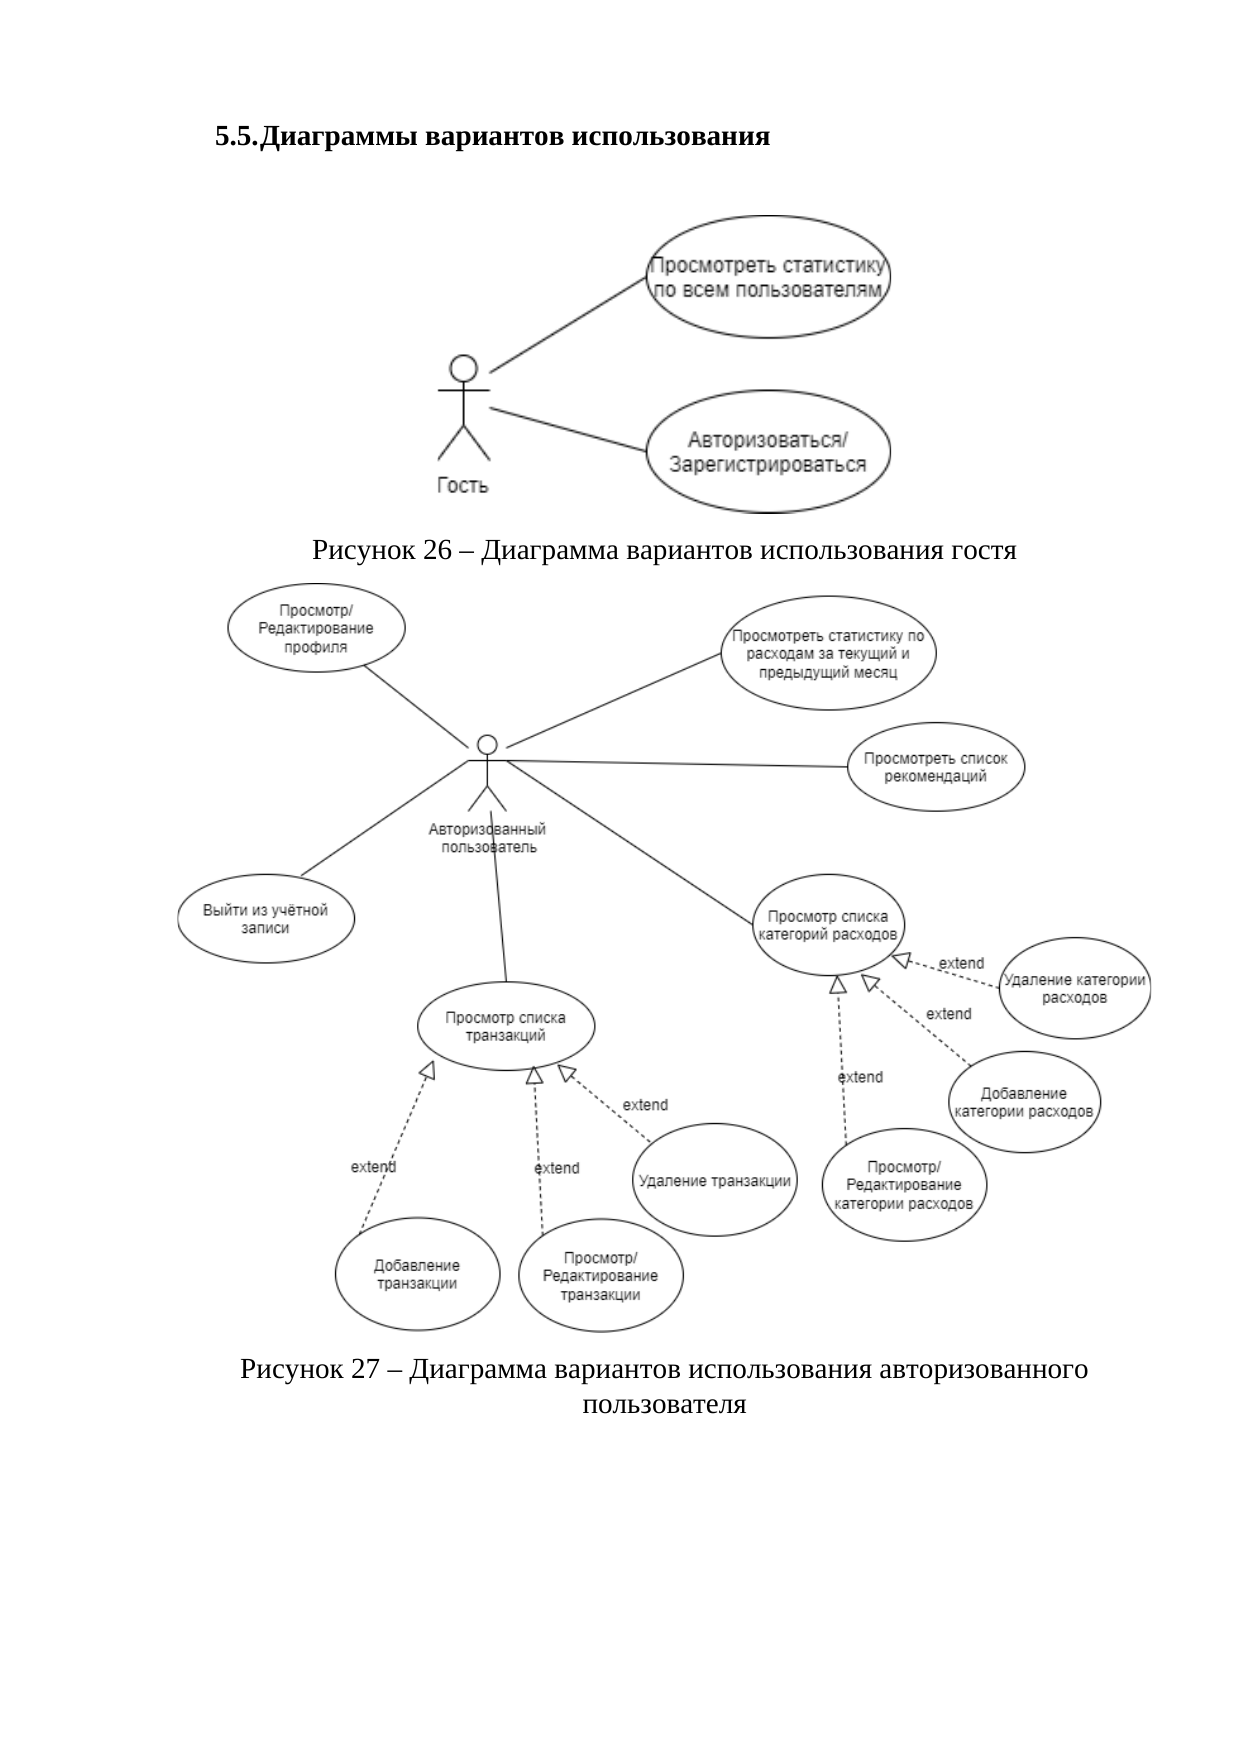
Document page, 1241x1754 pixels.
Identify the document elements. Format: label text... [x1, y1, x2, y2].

picture [177, 583, 1152, 1333]
list Диаграммы вариантов использования [215, 118, 1152, 152]
text Рисунок 26 – Диаграмма вариантов использования гостя [177, 532, 1152, 565]
text Рисунок 27 – Диаграмма вариантов использования авторизованного пользователя [177, 1351, 1152, 1420]
picture [437, 215, 892, 514]
